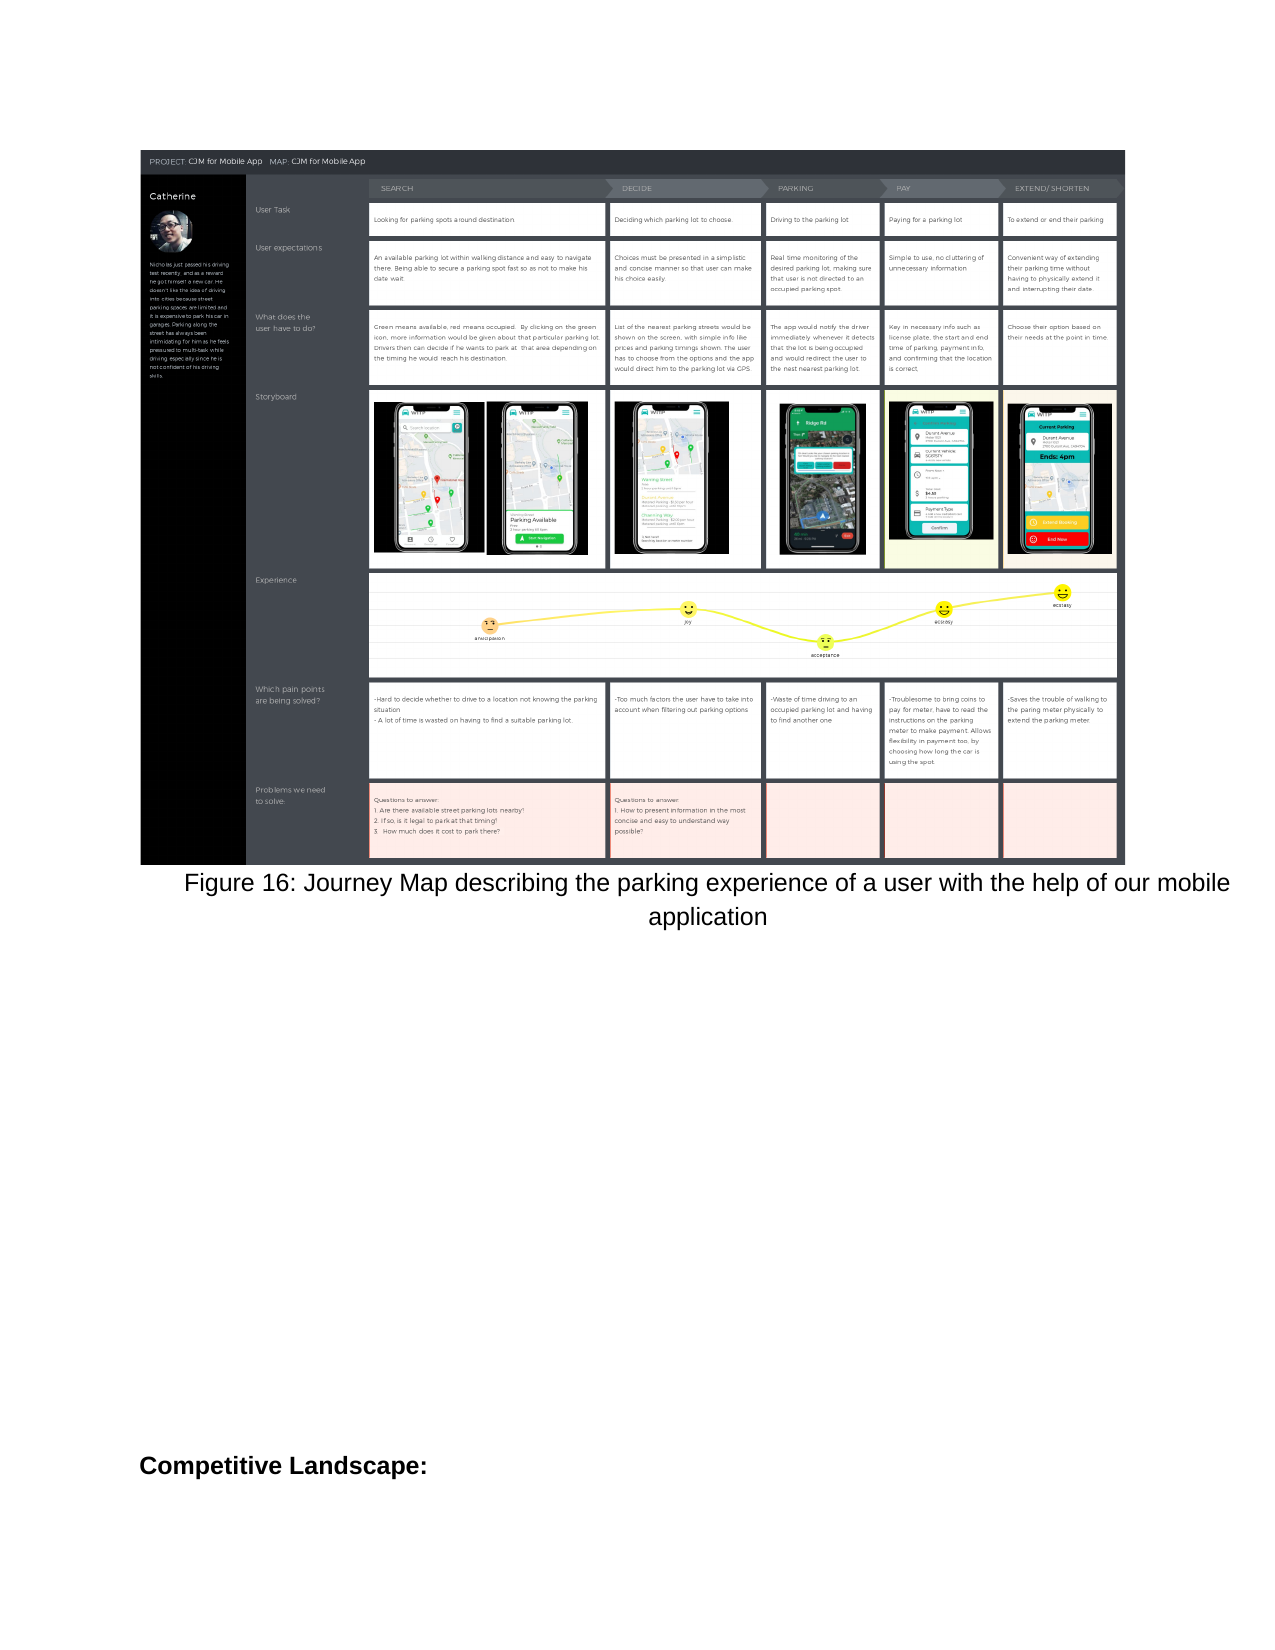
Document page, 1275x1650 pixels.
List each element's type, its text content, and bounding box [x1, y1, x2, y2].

text Figure 16: Journey Map describing the parking experience of a user with the help of our mobile application [141, 868, 1275, 930]
subtitle Competitive Landscape: [139, 1451, 1125, 1479]
picture [140, 150, 1125, 865]
